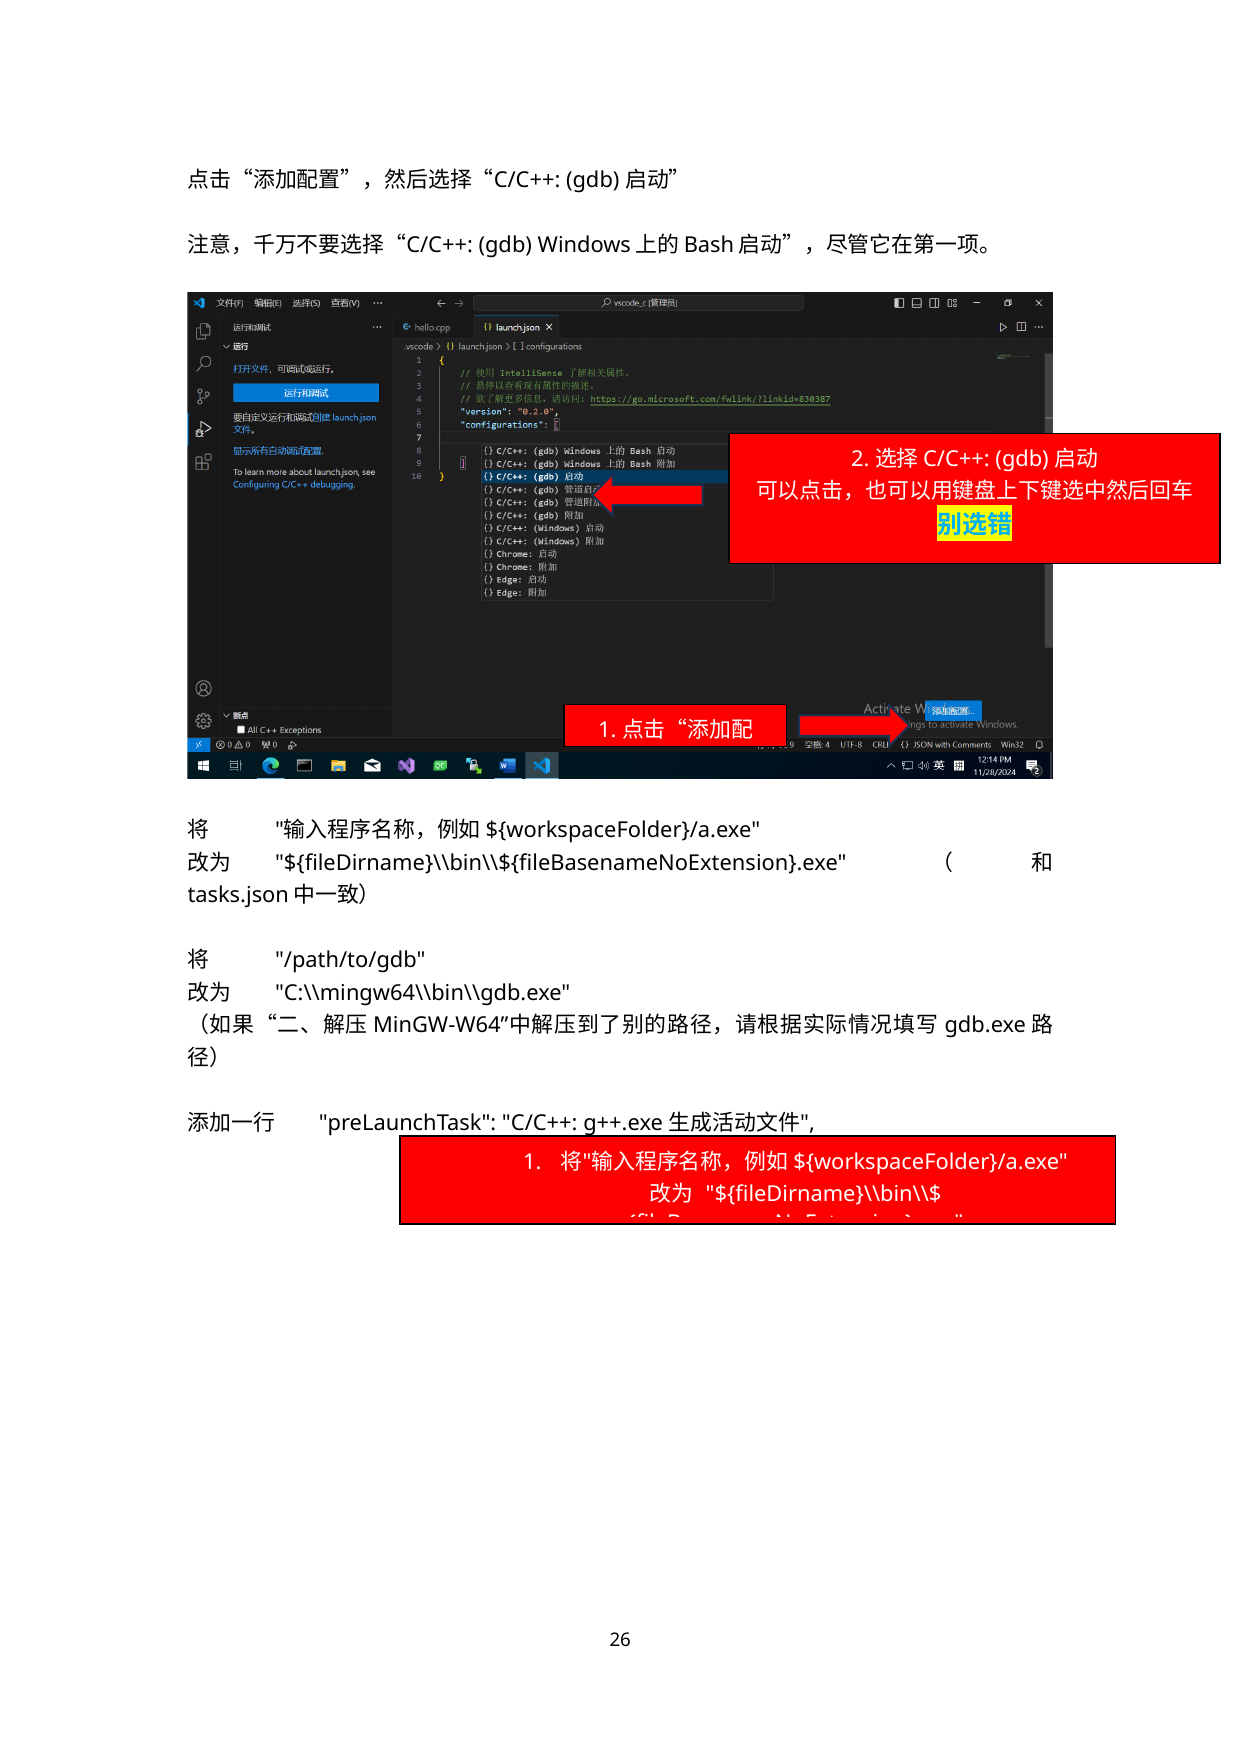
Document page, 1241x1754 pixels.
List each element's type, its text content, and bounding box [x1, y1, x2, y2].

text 将 "输入程序名称，例如 ${workspaceFolder}/a.exe" [187, 812, 1053, 844]
text 注意，千万不要选择“C/C++: (gdb) Windows上的Bash启动”，尽管它在第一项。 [187, 227, 1053, 259]
text 点击“添加配置”，然后选择“C/C++: (gdb) 启动” [187, 162, 1053, 194]
text 改为 "C:\\mingw64\\bin\\gdb.exe" [187, 974, 1053, 1007]
text 将 "/path/to/gdb" [187, 942, 1053, 974]
text （如果“二、解压MinGW-W64”中解压到了别的路径，请根据实际情况填写gdb.exe路径） [187, 1007, 1053, 1072]
picture [187, 292, 1053, 779]
text 改为 "${fileDirname}\\bin\\${fileBasenameNoExtension}.exe" （和tasks.json中一致） [187, 844, 1053, 909]
list 添加一行 "preLaunchTask": "C/C++: g++.exe 生成活动文件", [187, 1104, 1053, 1137]
